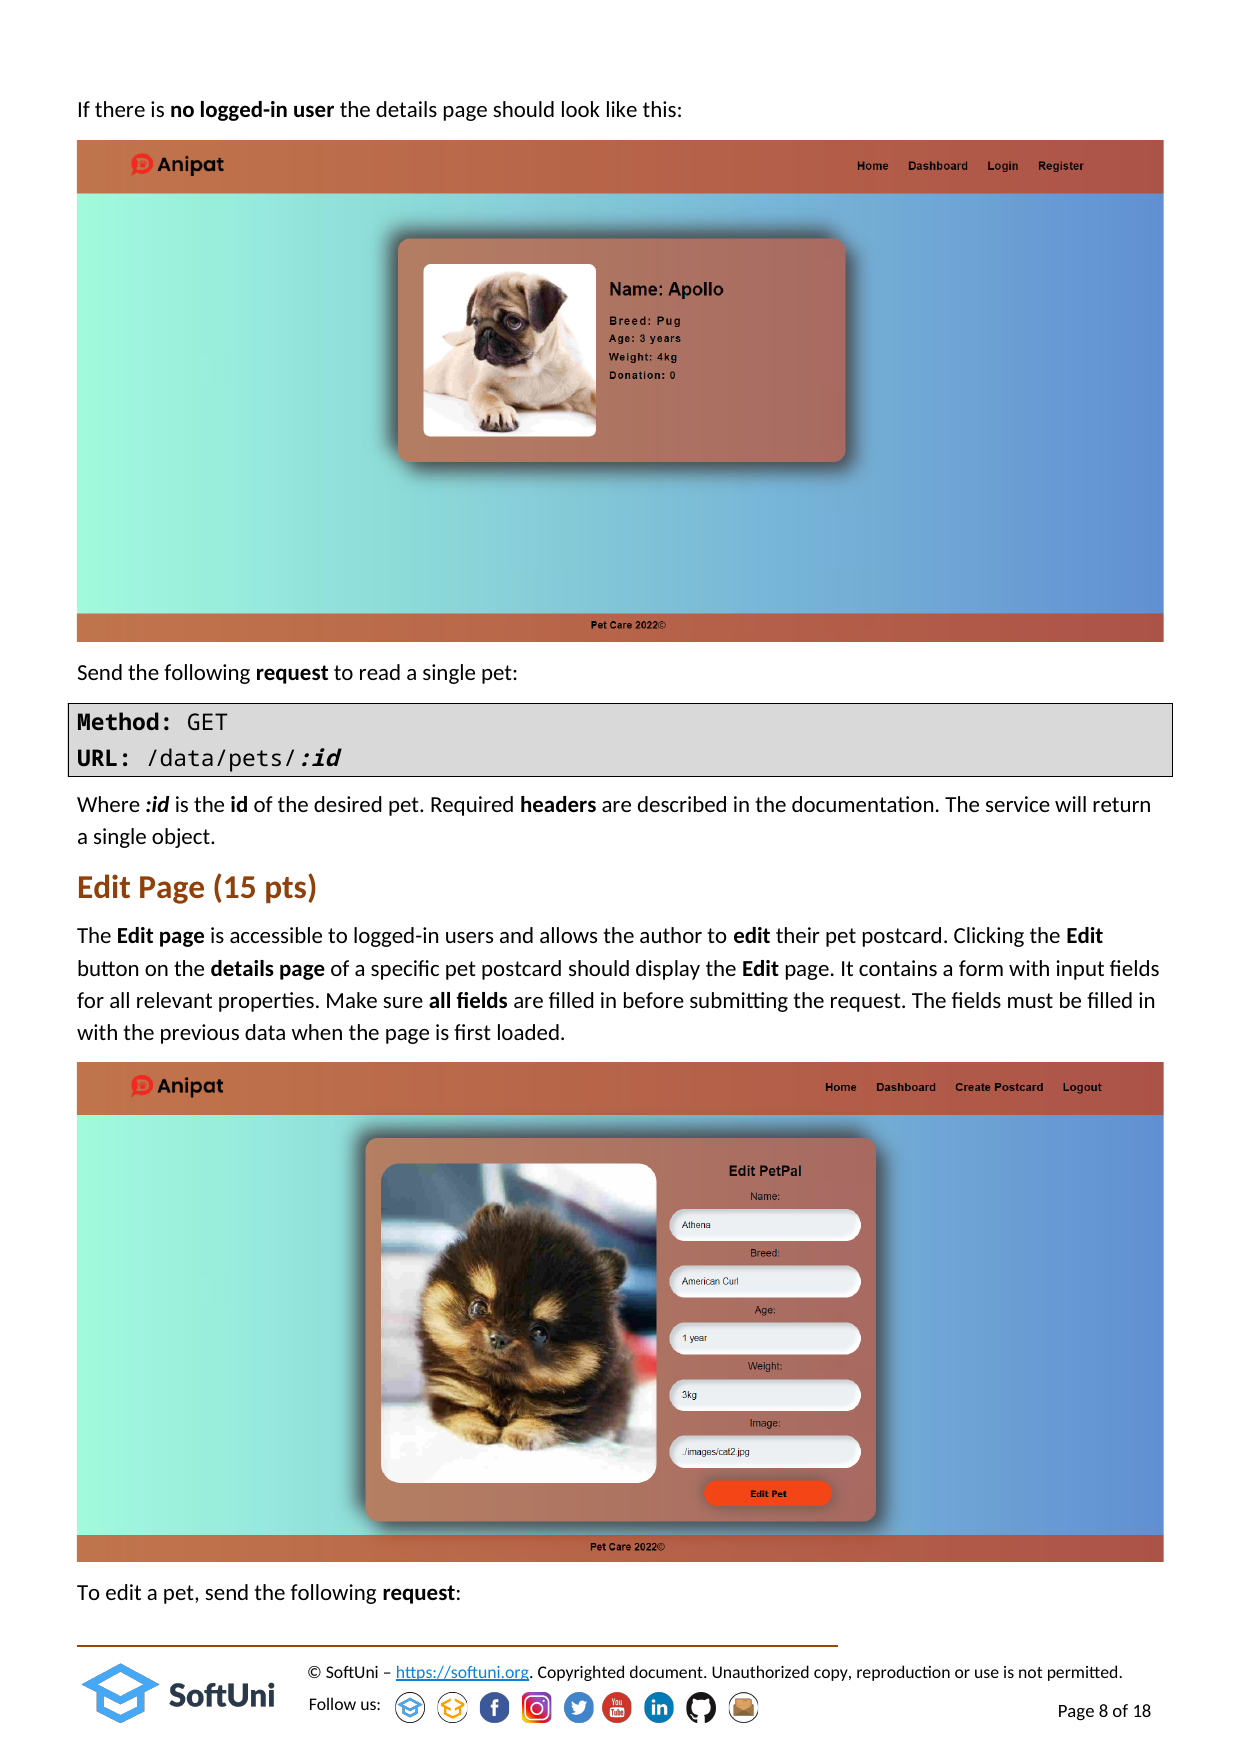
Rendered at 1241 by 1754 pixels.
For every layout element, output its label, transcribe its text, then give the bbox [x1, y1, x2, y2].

picture [686, 1692, 716, 1723]
subtitle Edit Page (15 pts) [77, 867, 1163, 907]
text To edit a pet, send the following request: [77, 1578, 1163, 1606]
picture [76, 1062, 1164, 1562]
picture [437, 1692, 468, 1723]
text URL: /data/pets/:id [69, 739, 1172, 776]
picture [479, 1692, 510, 1723]
picture [602, 1692, 632, 1723]
picture [644, 1692, 653, 1701]
picture [665, 1692, 674, 1701]
picture [564, 1692, 594, 1723]
picture [665, 1714, 674, 1723]
text Method: GET [69, 704, 1172, 738]
picture [658, 1705, 667, 1714]
picture [728, 1692, 759, 1723]
picture [76, 140, 1164, 642]
picture [522, 1692, 552, 1723]
text If there is no logged-in user the details page should look like this: [77, 95, 1163, 123]
text Where :id is the id of the desired pet. Required headers are described in the documentation. The service will return a single object. [77, 790, 1163, 850]
picture [644, 1714, 653, 1723]
text Send the following request to read a single pet: [77, 658, 1163, 687]
picture [75, 1658, 281, 1729]
text The Edit page is accessible to logged-in users and allows the author to edit their pet postcard. Clicking the Edit button on the details page of a specific pet postcard should display the Edit page. It contains a form with input fields for all relevant properties. Make sure all fields are filled in before submitting the request. The fields must be filled in with the previous data when the page is first loaded. [77, 922, 1163, 1046]
picture [395, 1692, 425, 1723]
